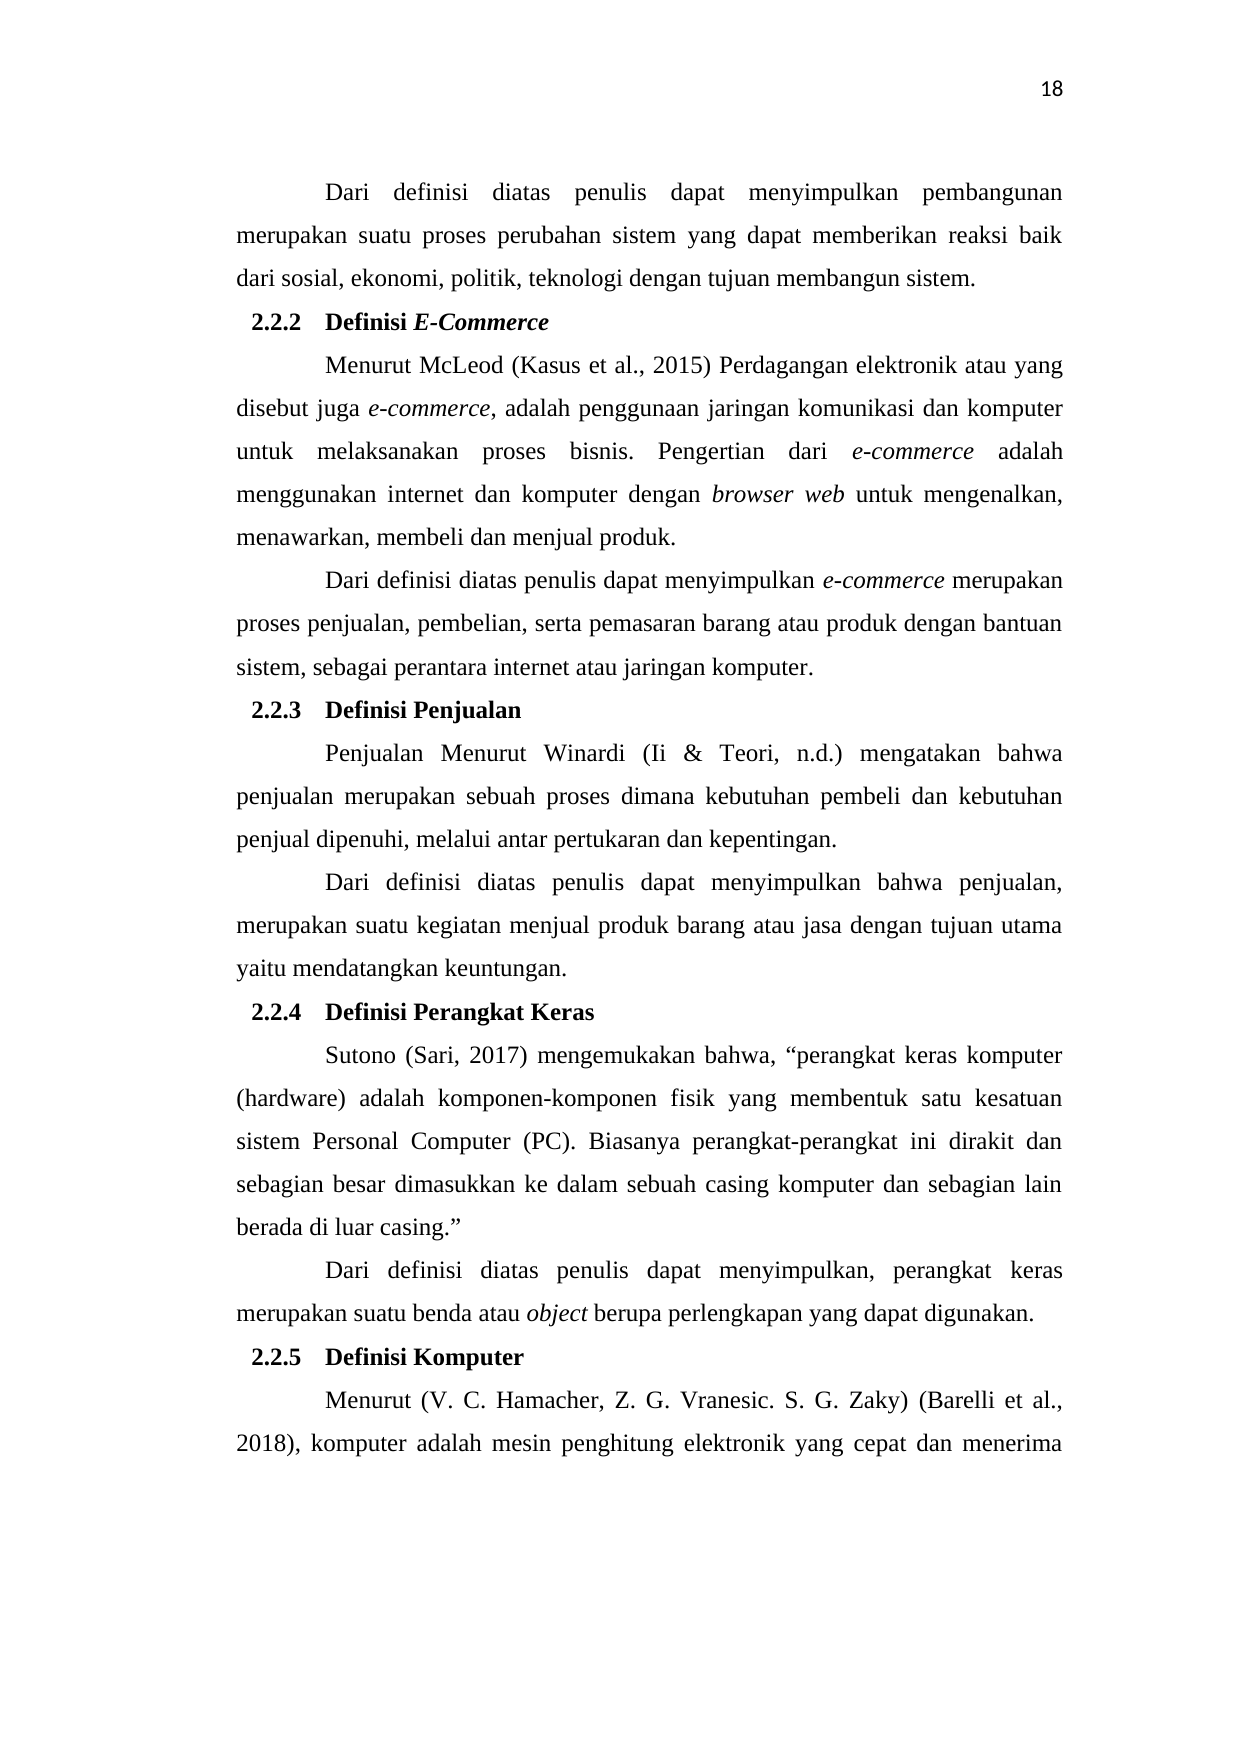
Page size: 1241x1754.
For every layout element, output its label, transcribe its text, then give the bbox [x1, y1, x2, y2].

subtitle Definisi Perangkat Keras [251, 997, 1063, 1025]
subtitle Definisi Komputer [251, 1342, 1063, 1370]
text Sutono (Sari, 2017) mengemukakan bahwa, “perangkat keras komputer (hardware) adalah komponen-komponen fisik yang membentuk satu kesatuan sistem Personal Computer (PC). Biasanya perangkat-perangkat ini dirakit dan sebagian besar dimasukkan ke dalam sebuah casing komputer dan sebagian lain berada di luar casing.” [236, 1040, 1063, 1241]
text Dari definisi diatas penulis dapat menyimpulkan pembangunan merupakan suatu proses perubahan sistem yang dapat memberikan reaksi baik dari sosial, ekonomi, politik, teknologi dengan tujuan membangun sistem. [236, 177, 1063, 292]
subtitle Definisi Penjualan [251, 695, 1063, 723]
subtitle Definisi E-Commerce [251, 307, 1063, 335]
text Dari definisi diatas penulis dapat menyimpulkan, perangkat keras merupakan suatu benda atau object berupa perlengkapan yang dapat digunakan. [236, 1255, 1063, 1327]
text Dari definisi diatas penulis dapat menyimpulkan bahwa penjualan, merupakan suatu kegiatan menjual produk barang atau jasa dengan tujuan utama yaitu mendatangkan keuntungan. [236, 867, 1063, 982]
text Menurut McLeod (Kasus et al., 2015) Perdagangan elektronik atau yang disebut juga e-commerce, adalah penggunaan jaringan komunikasi dan komputer untuk melaksanakan proses bisnis. Pengertian dari e-commerce adalah menggunakan internet dan komputer dengan browser web untuk mengenalkan, menawarkan, membeli dan menjual produk. [236, 350, 1063, 551]
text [236, 1385, 1063, 1457]
text Penjualan Menurut Winardi (Ii & Teori, n.d.) mengatakan bahwa penjualan merupakan sebuah proses dimana kebutuhan pembeli dan kebutuhan penjual dipenuhi, melalui antar pertukaran dan kepentingan. [236, 738, 1063, 853]
text Dari definisi diatas penulis dapat menyimpulkan e-commerce merupakan proses penjualan, pembelian, serta pemasaran barang atau produk dengan bantuan sistem, sebagai perantara internet atau jaringan komputer. [236, 565, 1063, 680]
